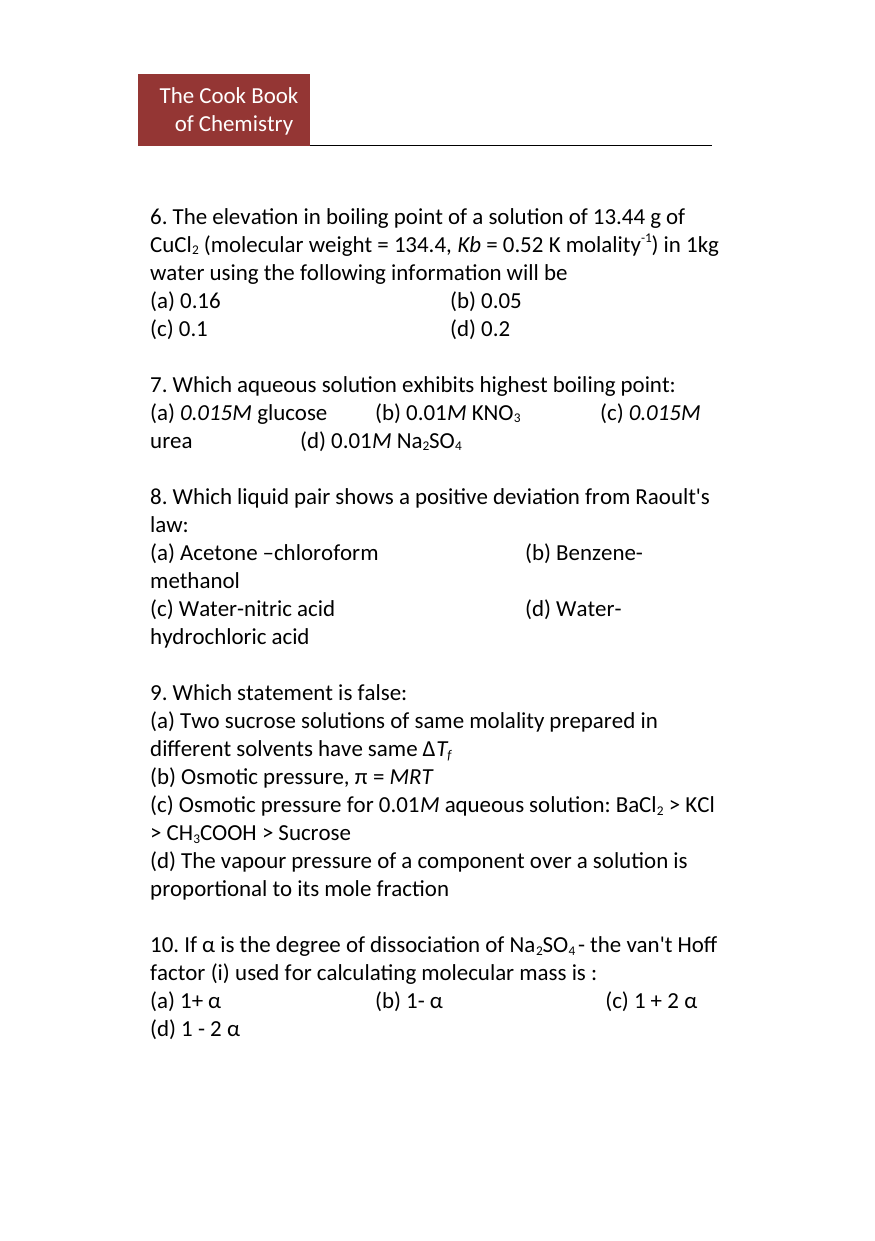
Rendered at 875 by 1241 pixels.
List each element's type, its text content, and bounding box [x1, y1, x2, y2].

text (d) The vapour pressure of a component over a solution is proportional to its mole fraction [150, 846, 724, 902]
text (c) Osmotic pressure for 0.01M aqueous solution: BaCl2 > KCl > CH3COOH > Sucrose [150, 790, 724, 846]
text (c) 0.1 (d) 0.2 [150, 314, 724, 342]
text 10. If α is the degree of dissociation of Na2SO4 - the van't Hoff factor (i) used for calculating molecular mass is : [150, 930, 724, 986]
text (a) 1+ α (b) 1- α (c) 1 + 2 α (d) 1 - 2 α [150, 986, 724, 1042]
text 9. Which statement is false: [150, 678, 724, 706]
text (a) Two sucrose solutions of same molality prepared in different solvents have same ΔTf [150, 706, 724, 762]
text (a) 0.015M glucose (b) 0.01M KNO3 (c) 0.015M urea (d) 0.01M Na2SO4 [150, 398, 724, 454]
text (a) 0.16 (b) 0.05 [150, 286, 724, 314]
text 6. The elevation in boiling point of a solution of 13.44 g of CuCl2 (molecular weight = 134.4, Kb = 0.52 K molality-1) in 1kg water using the following information will be [150, 202, 724, 286]
text (c) Water-nitric acid (d) Water-hydrochloric acid [150, 594, 724, 650]
text 8. Which liquid pair shows a positive deviation from Raoult's law: [150, 482, 724, 538]
text (b) Osmotic pressure, π = MRT [150, 762, 724, 790]
text 7. Which aqueous solution exhibits highest boiling point: [150, 370, 724, 398]
text (a) Acetone –chloroform (b) Benzene-methanol [150, 538, 724, 594]
